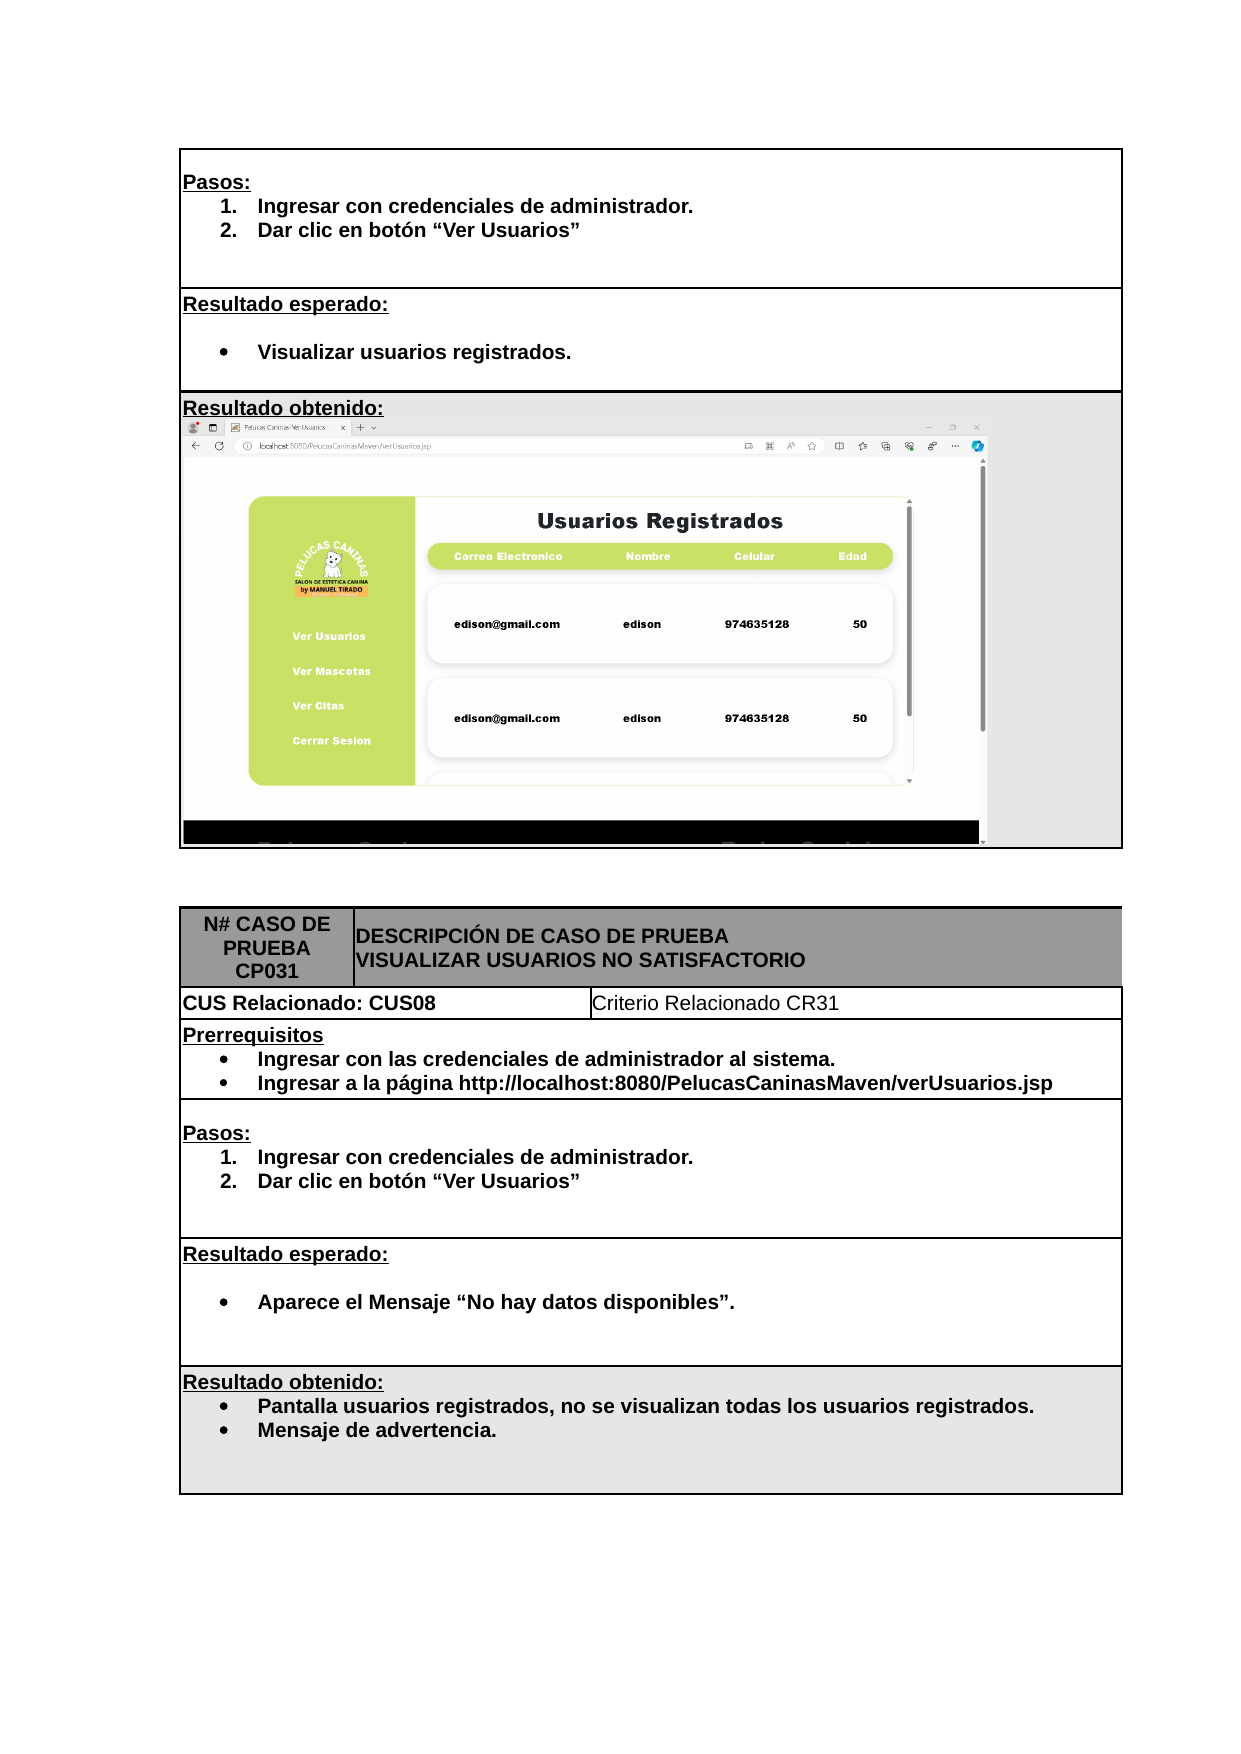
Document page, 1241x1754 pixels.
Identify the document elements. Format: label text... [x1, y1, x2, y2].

table_header DESCRIPCIÓN DE CASO DE PRUEBA VISUALIZAR USUARIOS NO SATISFACTORIO [355, 909, 1122, 986]
table_cell Resultado obtenido: [181, 393, 1121, 847]
table_cell Pasos: Ingresar con credenciales de administrador. Dar clic en botón “Ver Usuarios” [181, 1100, 1121, 1237]
table_cell Criterio Relacionado CR31 [592, 988, 1121, 1018]
table_cell Prerrequisitos Ingresar con las credenciales de administrador al sistema. Ingresar a la página http://localhost:8080/PelucasCaninasMaven/verUsuarios.jsp [181, 1020, 1121, 1098]
table_header N# CASO DE PRUEBA CP031 [181, 909, 353, 986]
picture [182, 419, 988, 844]
table_cell Resultado obtenido: Pantalla usuarios registrados, no se visualizan todas los usuarios registrados. Mensaje de advertencia. [181, 1367, 1121, 1493]
table_cell Resultado esperado: Visualizar usuarios registrados. [181, 289, 1121, 390]
table_cell Resultado esperado: Aparece el Mensaje “No hay datos disponibles”. [181, 1239, 1121, 1365]
table_cell Pasos: Ingresar con credenciales de administrador. Dar clic en botón “Ver Usuarios” [181, 150, 1121, 287]
table_cell CUS Relacionado: CUS08 [181, 988, 590, 1018]
